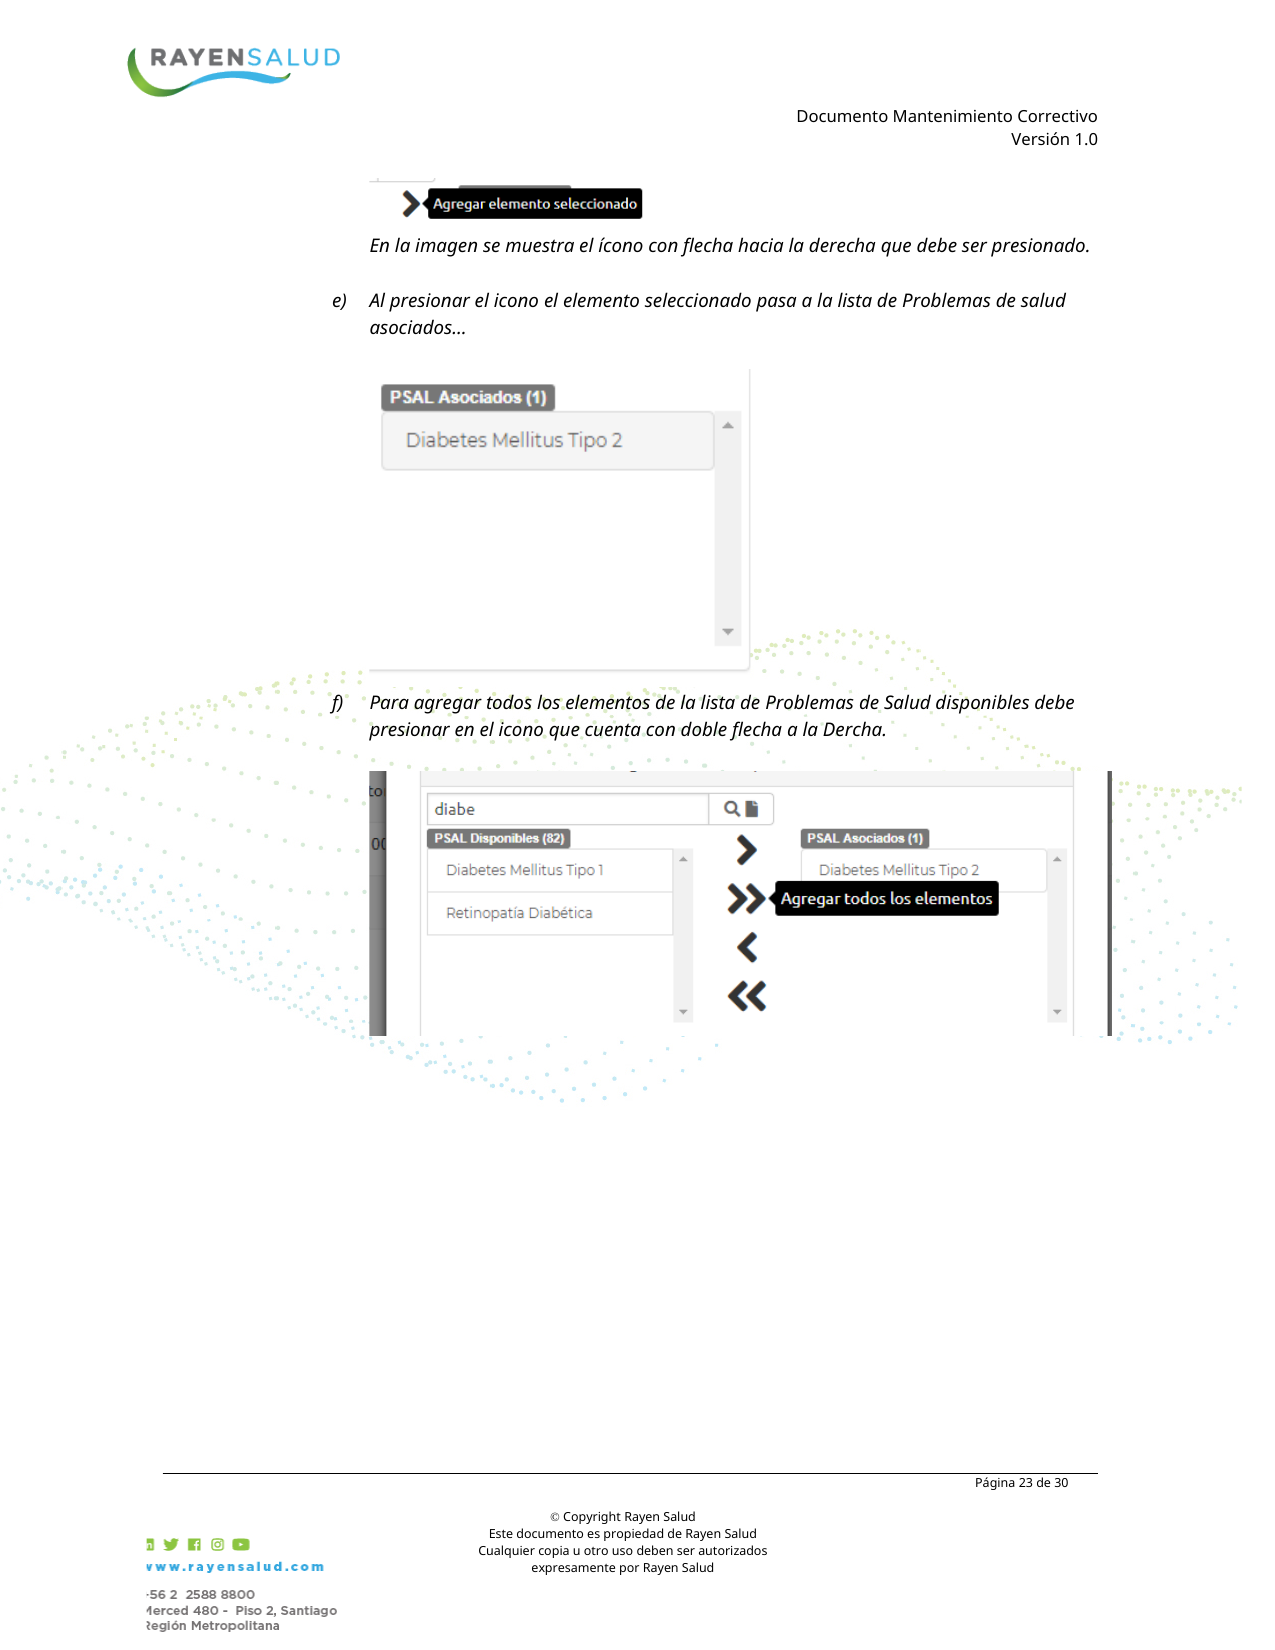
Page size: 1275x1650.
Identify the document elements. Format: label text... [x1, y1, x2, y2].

list Al presionar el icono el elemento seleccionado pasa a la lista de Problemas de salud asociados… [332, 287, 1098, 340]
picture [146, 1534, 342, 1633]
picture [116, 33, 349, 107]
picture [369, 178, 674, 230]
picture [0, 369, 1242, 1124]
list En la imagen se muestra el ícono con flecha hacia la derecha que debe ser presionado. [369, 232, 1098, 257]
list Para agregar todos los elementos de la lista de Problemas de Salud disponibles debe presionar en el icono que cuenta con doble flecha a la Dercha. [332, 689, 1098, 742]
